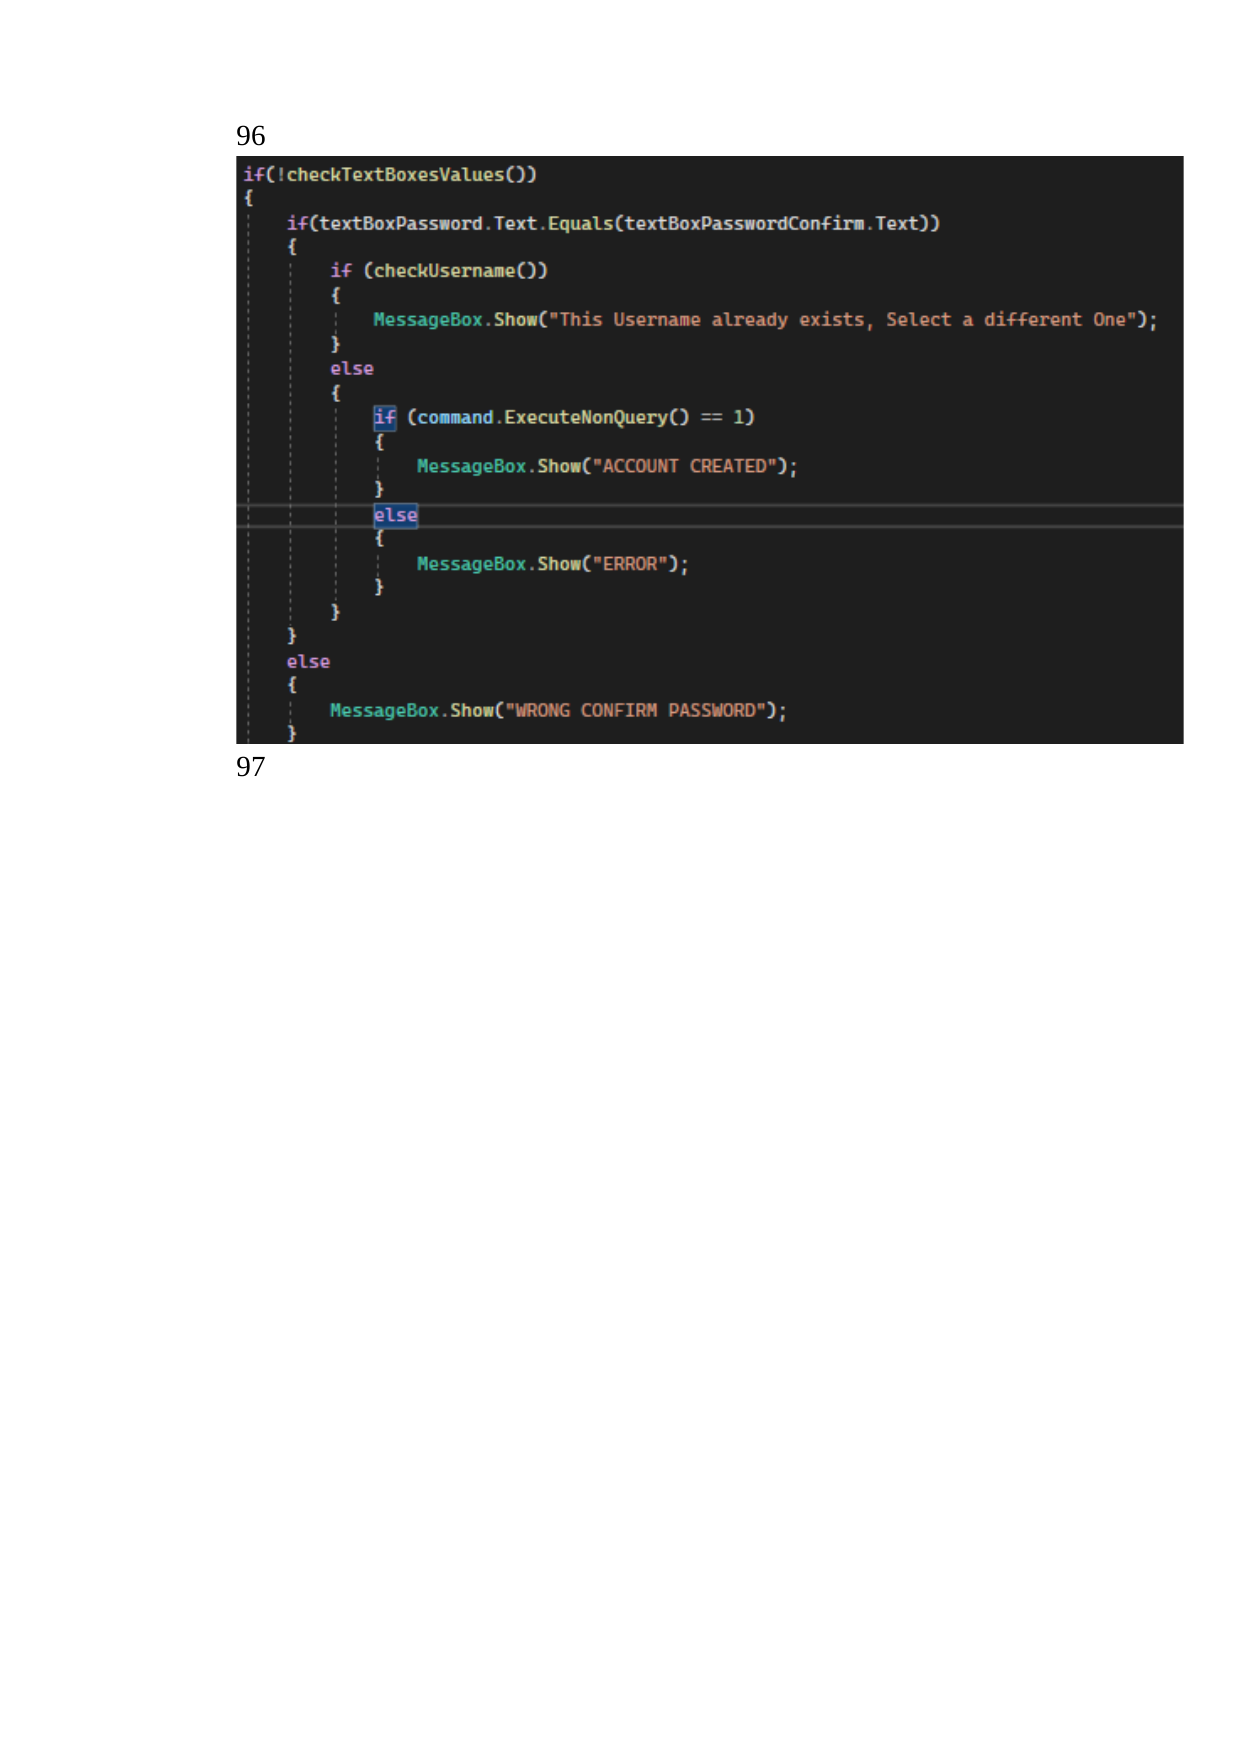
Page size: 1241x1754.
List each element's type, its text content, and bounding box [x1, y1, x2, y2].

text 97 [177, 749, 1152, 782]
picture [236, 156, 1184, 744]
text 96 [177, 118, 1152, 152]
